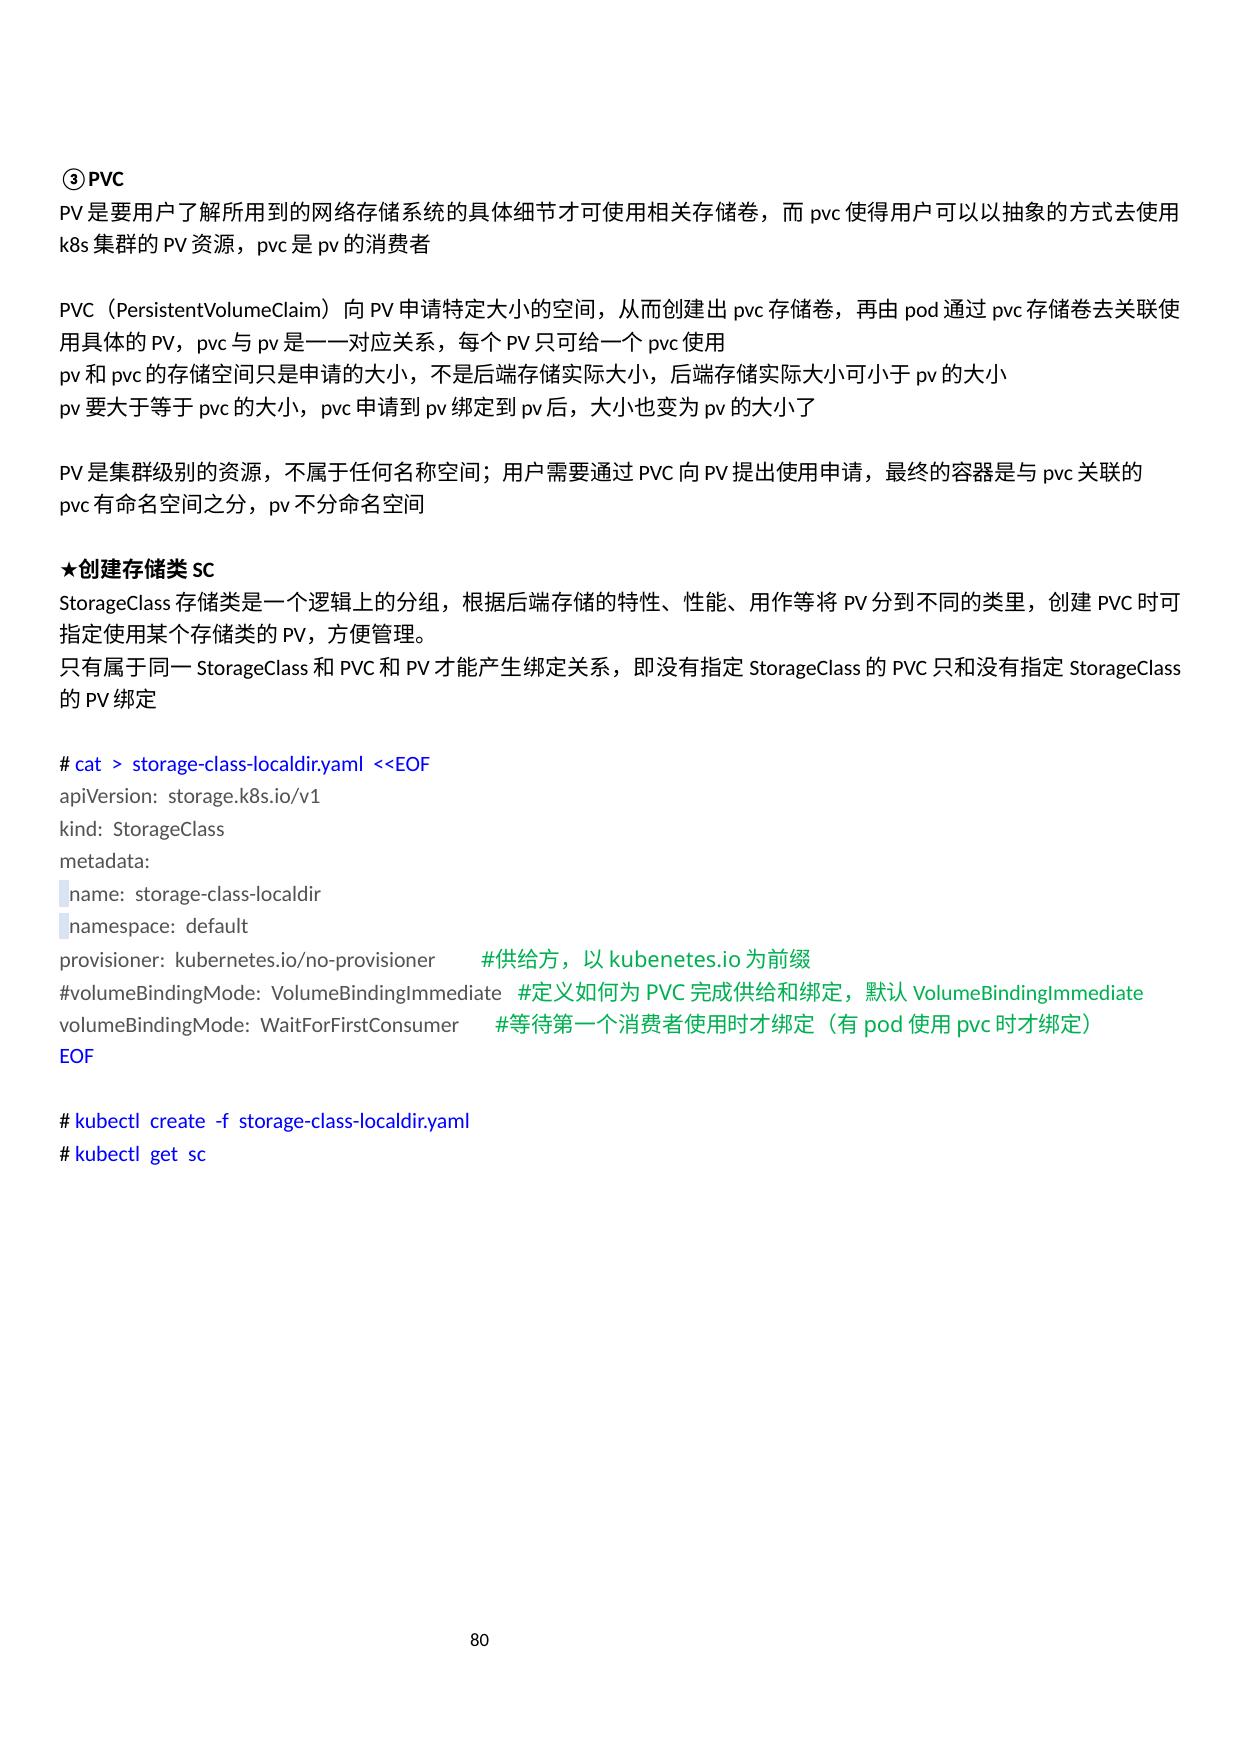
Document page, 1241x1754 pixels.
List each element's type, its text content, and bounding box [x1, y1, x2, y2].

text ③PVC [59, 162, 1181, 194]
text #volumeBindingMode: VolumeBindingImmediate #定义如何为PVC完成供给和绑定，默认VolumeBindingImmediate [59, 974, 1181, 1007]
text # kubectl create -f storage-class-localdir.yaml [59, 1104, 1181, 1137]
text 只有属于同一StorageClass和PVC和PV才能产生绑定关系，即没有指定StorageClass的PVC只和没有指定StorageClass的PV绑定 [59, 649, 1181, 714]
text StorageClass存储类是一个逻辑上的分组，根据后端存储的特性、性能、用作等将PV分到不同的类里，创建PVC时可指定使用某个存储类的PV，方便管理。 [59, 584, 1181, 649]
text pvc有命名空间之分，pv不分命名空间 [59, 487, 1181, 519]
text apiVersion: storage.k8s.io/v1 [59, 779, 1181, 812]
text ★创建存储类SC [59, 552, 1181, 584]
text pv和pvc的存储空间只是申请的大小，不是后端存储实际大小，后端存储实际大小可小于pv的大小 [59, 357, 1181, 389]
text metadata: [59, 844, 1181, 877]
text PV是集群级别的资源，不属于任何名称空间；用户需要通过PVC向PV提出使用申请，最终的容器是与pvc关联的 [59, 454, 1181, 487]
text EOF [59, 1039, 1181, 1072]
text PVC（PersistentVolumeClaim）向PV申请特定大小的空间，从而创建出pvc存储卷，再由pod通过pvc存储卷去关联使用具体的PV，pvc与pv是一一对应关系，每个PV只可给一个pvc使用 [59, 292, 1181, 357]
text PV是要用户了解所用到的网络存储系统的具体细节才可使用相关存储卷，而pvc使得用户可以以抽象的方式去使用k8s集群的PV资源，pvc是pv的消费者 [59, 194, 1181, 259]
text # kubectl get sc [59, 1137, 1181, 1169]
text namespace: default [59, 909, 1181, 942]
text volumeBindingMode: WaitForFirstConsumer #等待第一个消费者使用时才绑定（有pod使用pvc时才绑定） [59, 1007, 1181, 1039]
text kind: StorageClass [59, 812, 1181, 844]
text name: storage-class-localdir [59, 877, 1181, 909]
text provisioner: kubernetes.io/no-provisioner #供给方，以kubenetes.io为前缀 [59, 942, 1181, 974]
text # cat > storage-class-localdir.yaml <<EOF [59, 747, 1181, 779]
text pv要大于等于pvc的大小，pvc申请到pv绑定到pv后，大小也变为pv的大小了 [59, 389, 1181, 422]
